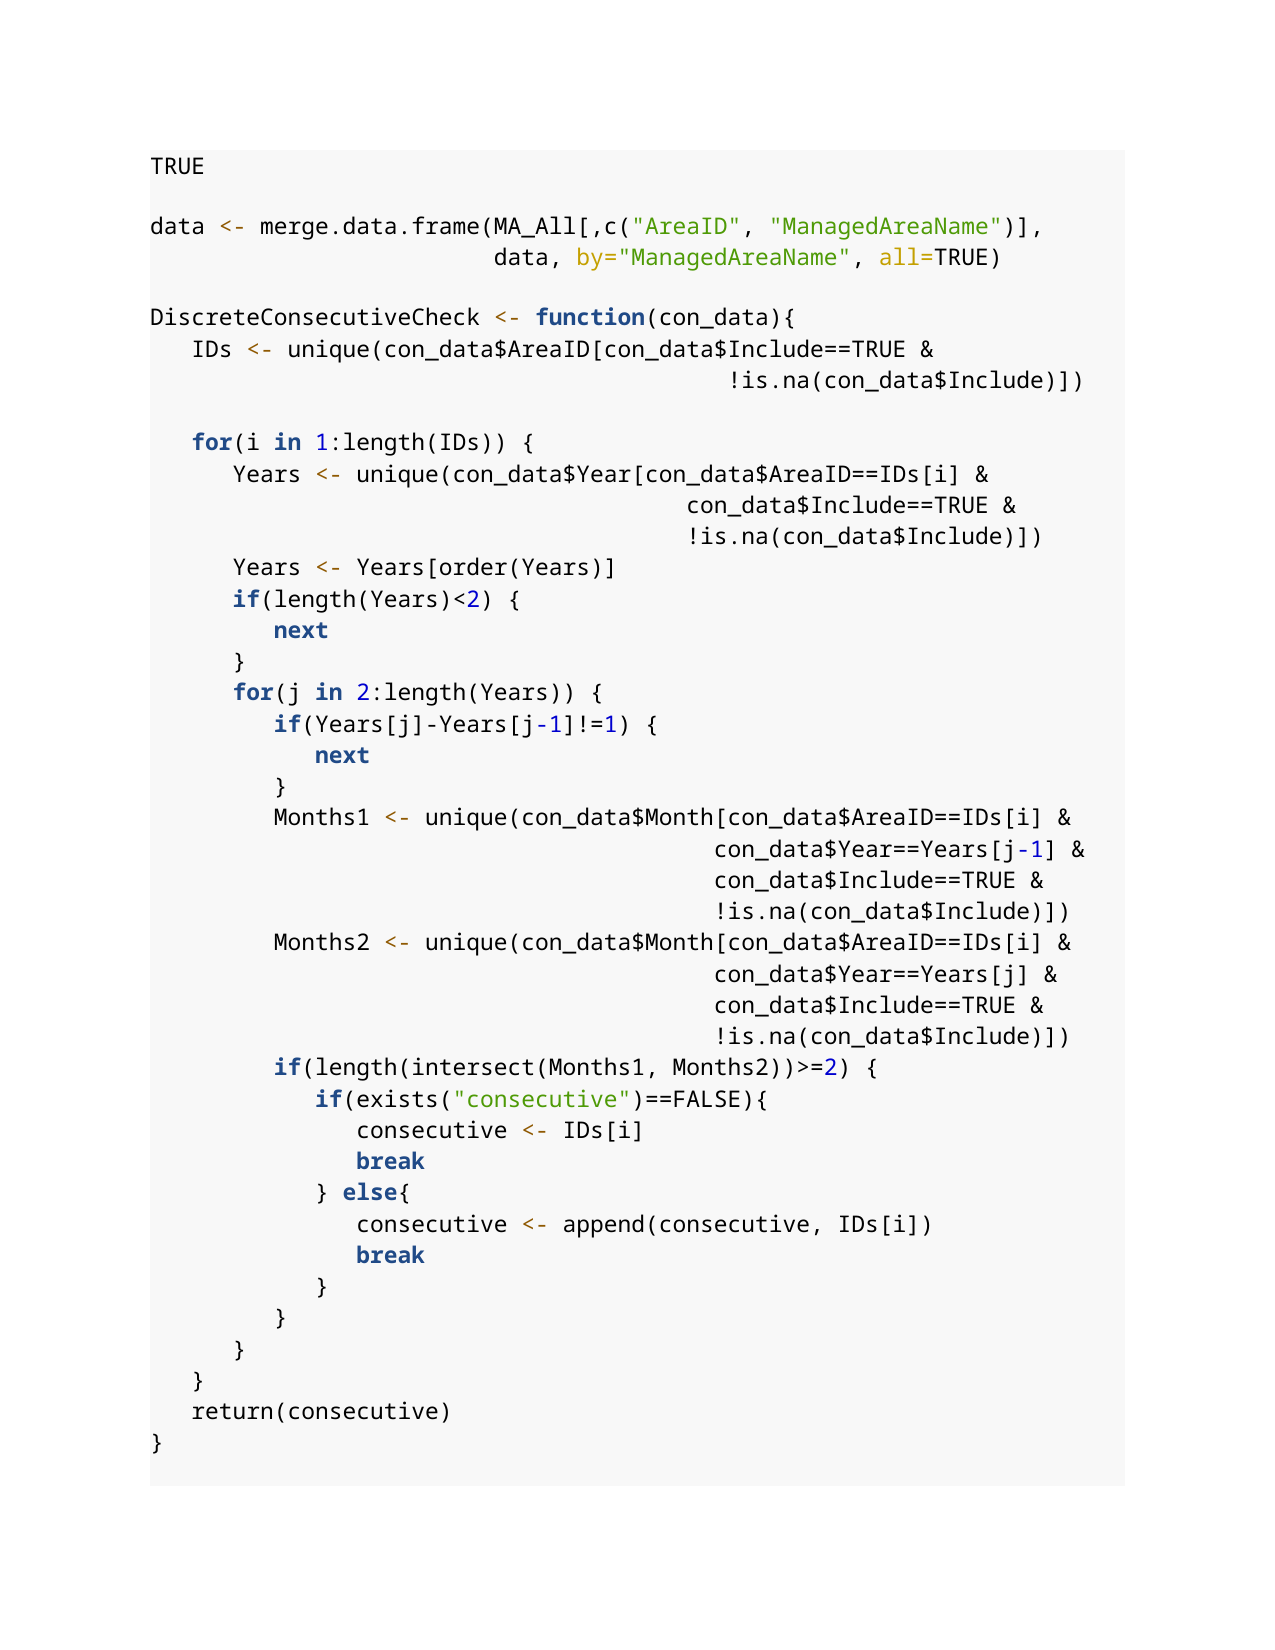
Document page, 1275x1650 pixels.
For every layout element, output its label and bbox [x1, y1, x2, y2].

text [150, 150, 1125, 1486]
